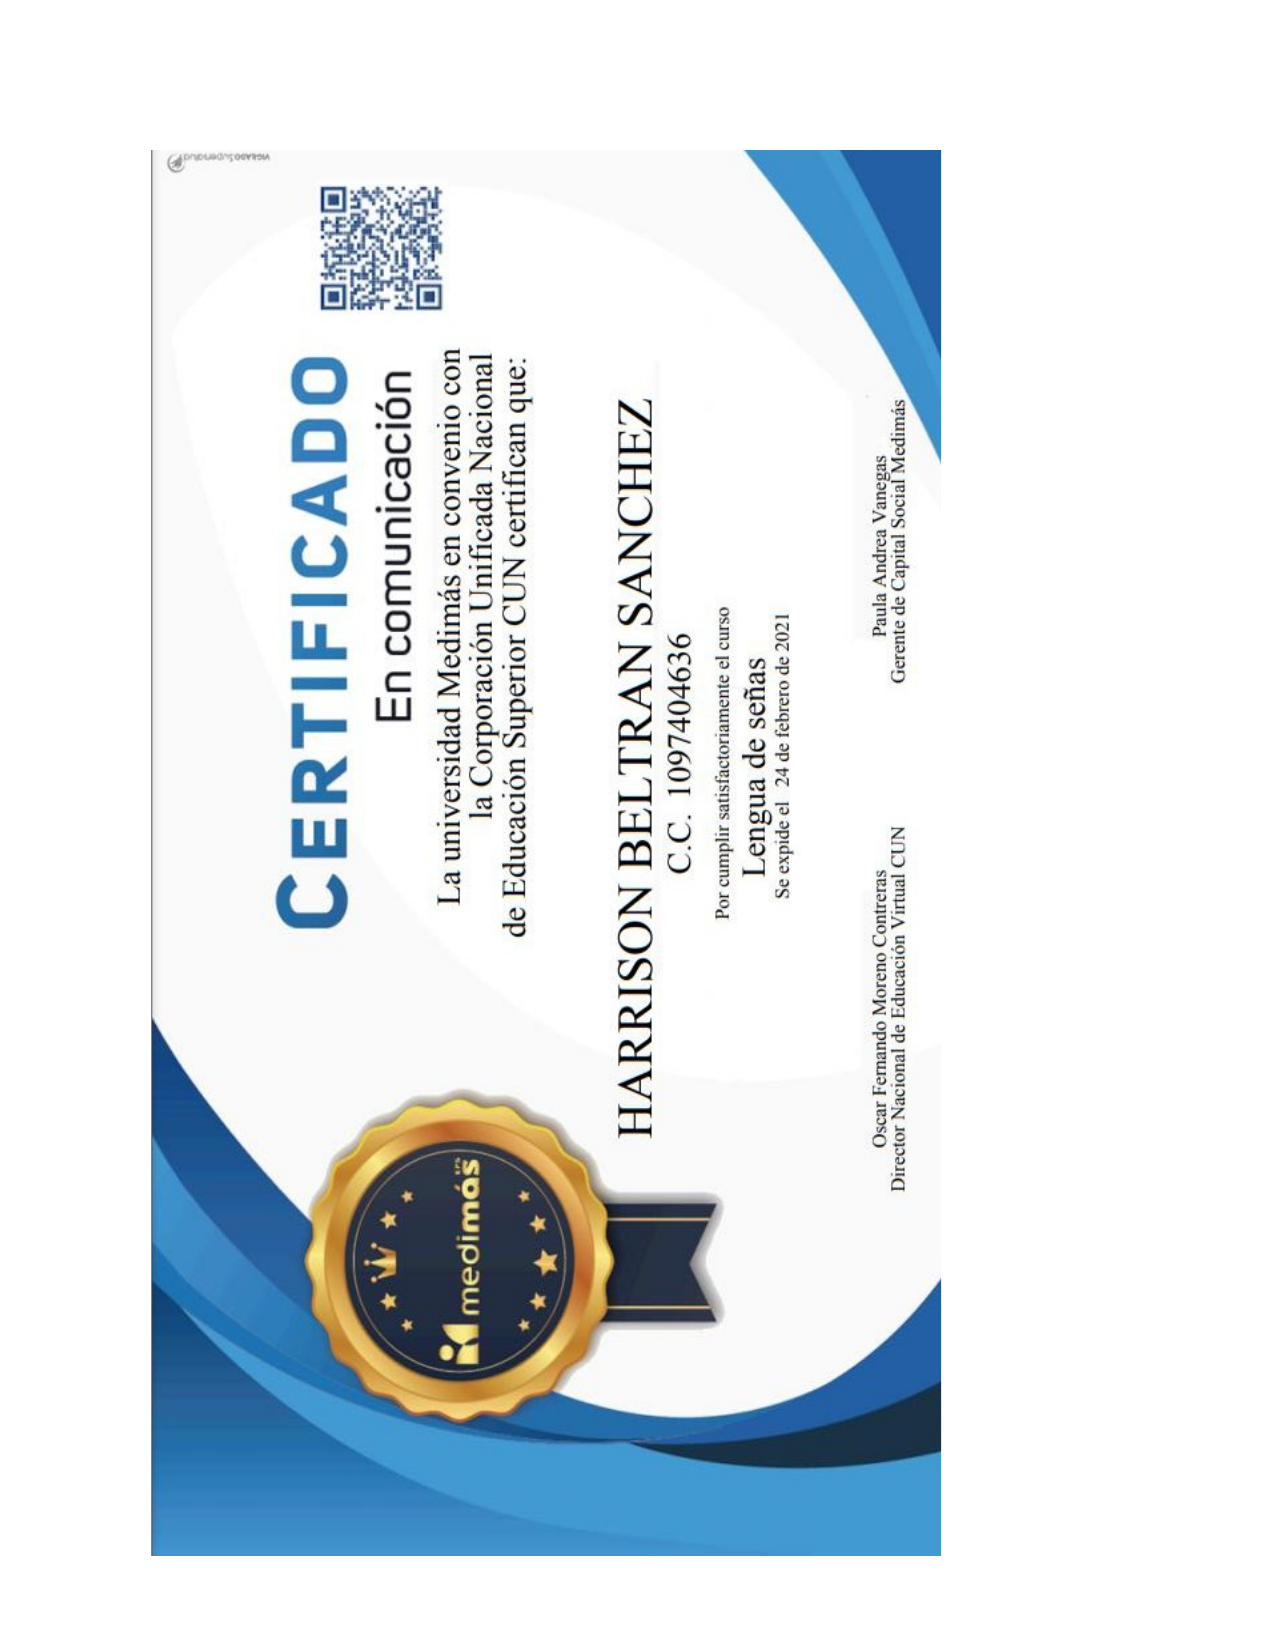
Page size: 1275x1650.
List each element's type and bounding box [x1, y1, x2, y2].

picture [151, 150, 942, 1556]
